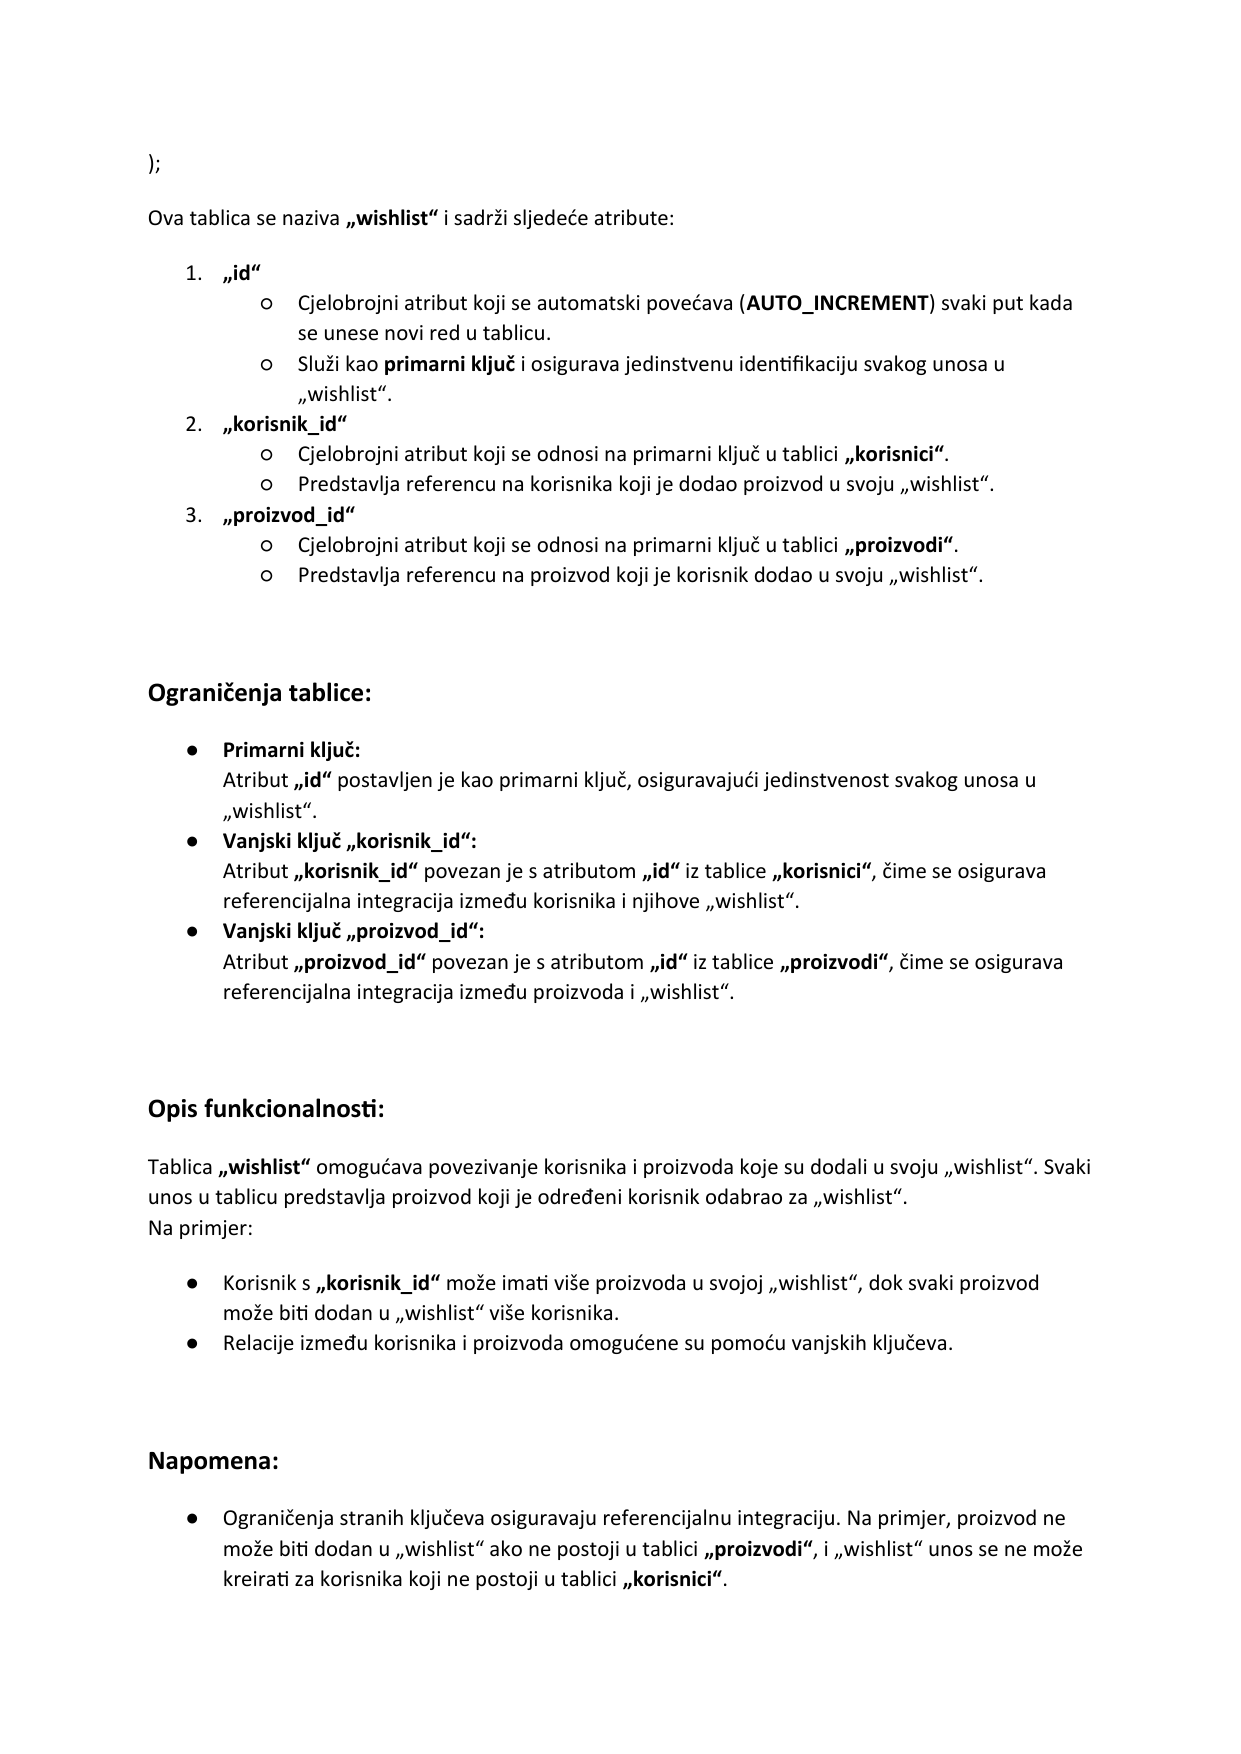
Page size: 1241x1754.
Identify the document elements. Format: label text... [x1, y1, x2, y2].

text Tablica „wishlist“ omogućava povezivanje korisnika i proizvoda koje su dodali u svoju „wishlist“. Svaki unos u tablicu predstavlja proizvod koji je određeni korisnik odabrao za „wishlist“. Na primjer: [148, 1152, 1093, 1241]
list Relacije između korisnika i proizvoda omogućene su pomoću vanjskih ključeva. [185, 1328, 1093, 1356]
list Predstavlja referencu na proizvod koji je korisnik dodao u svoju „wishlist“. [260, 560, 1093, 588]
subtitle Opis funkcionalnosti: [148, 1092, 1093, 1124]
text Ova tablica se naziva „wishlist“ i sadrži sljedeće atribute: [148, 203, 1093, 231]
list Vanjski ključ „korisnik_id“: Atribut „korisnik_id“ povezan je s atributom „id“ iz tablice „korisnici“, čime se osigurava referencijalna integracija između korisnika i njihove „wishlist“. [185, 826, 1093, 914]
list Korisnik s „korisnik_id“ može imati više proizvoda u svojoj „wishlist“, dok svaki proizvod može biti dodan u „wishlist“ više korisnika. [185, 1268, 1093, 1326]
list „proizvod_id“ [185, 500, 1093, 528]
list „id“ [185, 258, 1093, 286]
subtitle Napomena: [148, 1443, 1093, 1476]
list Cjelobrojni atribut koji se odnosi na primarni ključ u tablici „proizvodi“. [260, 530, 1093, 558]
text ); [148, 148, 1093, 176]
subtitle Ograničenja tablice: [148, 675, 1093, 708]
list Primarni ključ: Atribut „id“ postavljen je kao primarni ključ, osiguravajući jedinstvenost svakog unosa u „wishlist“. [185, 735, 1093, 824]
list Služi kao primarni ključ i osigurava jedinstvenu identifikaciju svakog unosa u „wishlist“. [260, 349, 1093, 407]
list Vanjski ključ „proizvod_id“: Atribut „proizvod_id“ povezan je s atributom „id“ iz tablice „proizvodi“, čime se osigurava referencijalna integracija između proizvoda i „wishlist“. [185, 917, 1093, 1005]
list Cjelobrojni atribut koji se automatski povećava (AUTO_INCREMENT) svaki put kada se unese novi red u tablicu. [260, 288, 1093, 346]
list Predstavlja referencu na korisnika koji je dodao proizvod u svoju „wishlist“. [260, 469, 1093, 497]
list Ograničenja stranih ključeva osiguravaju referencijalnu integraciju. Na primjer, proizvod ne može biti dodan u „wishlist“ ako ne postoji u tablici „proizvodi“, i „wishlist“ unos se ne može kreirati za korisnika koji ne postoji u tablici „korisnici“. [185, 1503, 1093, 1592]
list „korisnik_id“ [185, 409, 1093, 437]
list Cjelobrojni atribut koji se odnosi na primarni ključ u tablici „korisnici“. [260, 439, 1093, 467]
